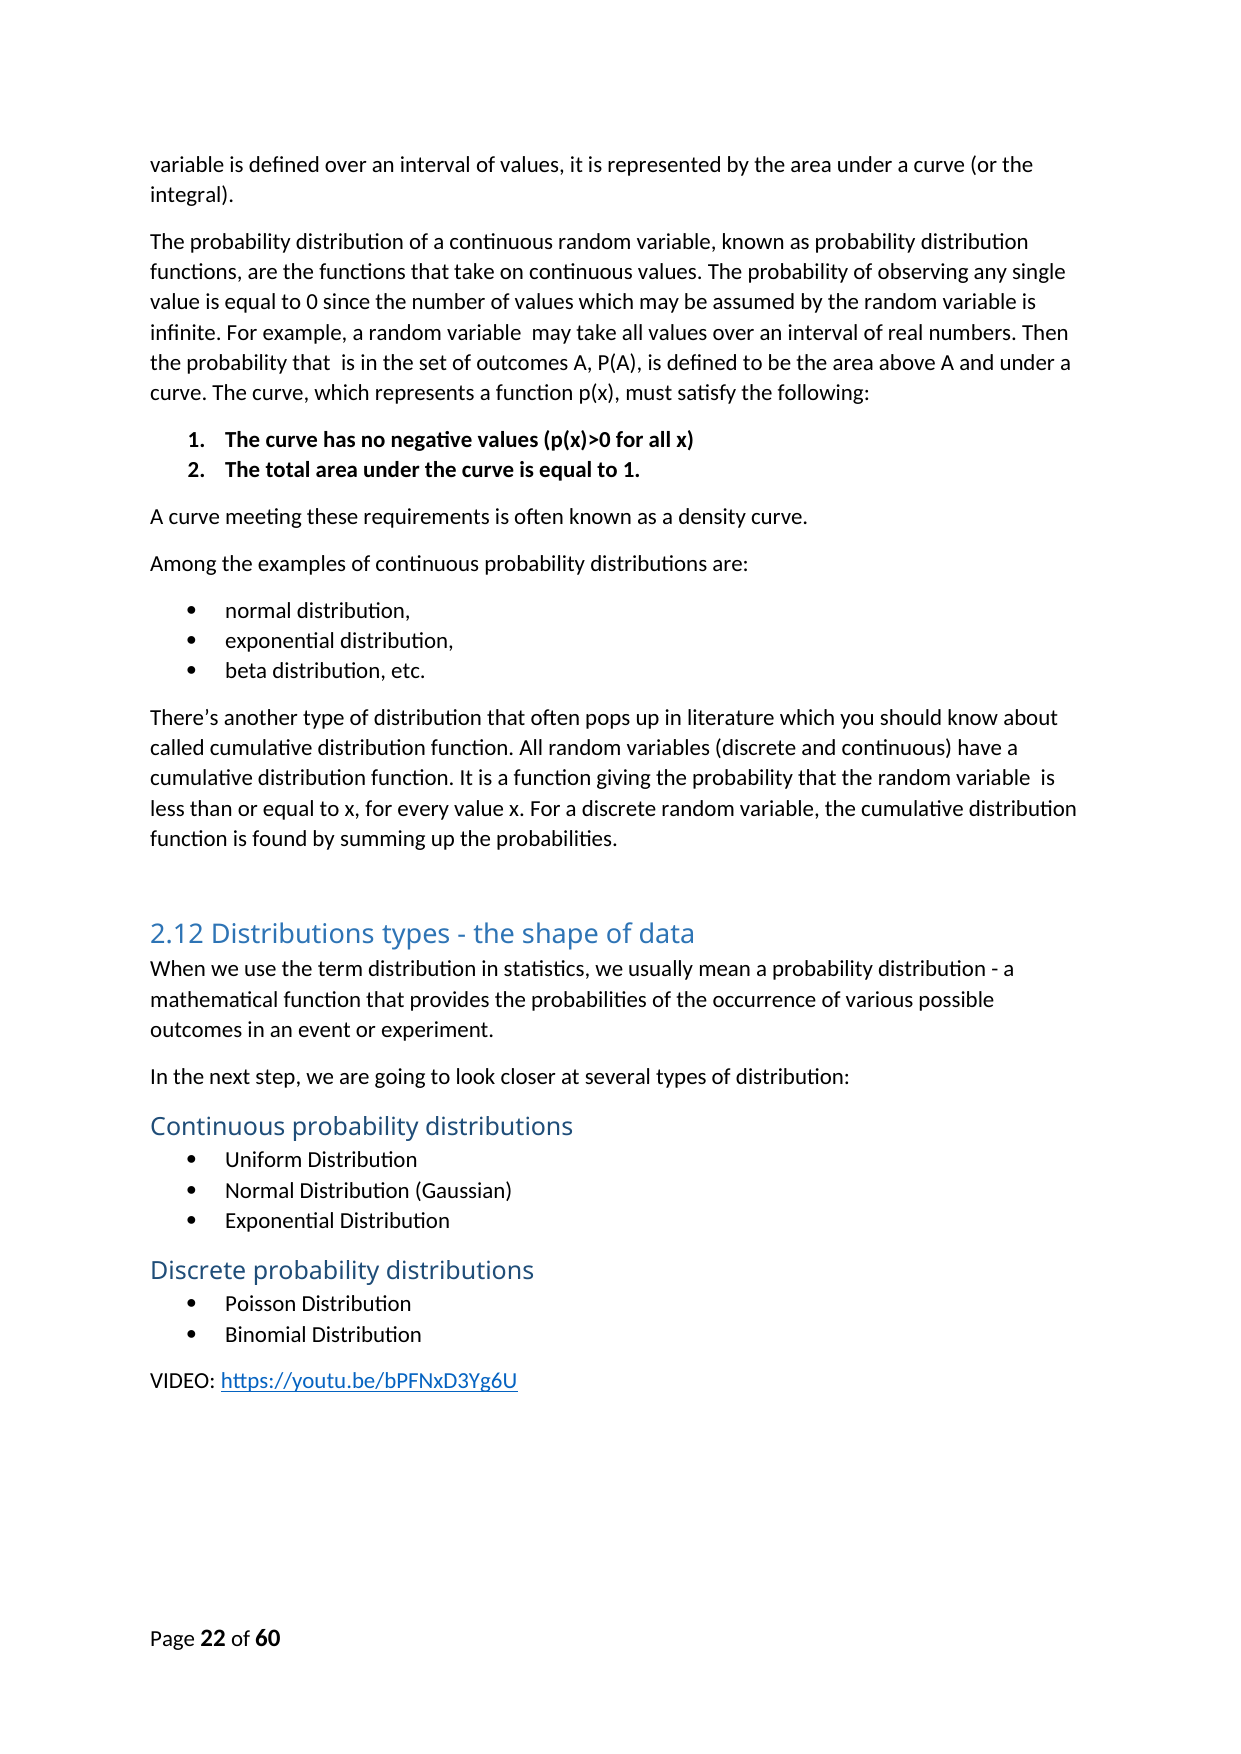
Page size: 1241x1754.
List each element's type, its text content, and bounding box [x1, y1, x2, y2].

text When we use the term distribution in statistics, we usually mean a probability distribution - a mathematical function that provides the probabilities of the occurrence of various possible outcomes in an event or experiment. [150, 954, 1090, 1043]
text In the next step, we are going to look closer at several types of distribution: [150, 1062, 1090, 1090]
subtitle Continuous probability distributions [150, 1109, 1090, 1143]
subtitle Discrete probability distributions [150, 1253, 1090, 1287]
subtitle 2.12 Distributions types - the shape of data [150, 915, 1090, 952]
list The total area under the curve is equal to 1. [187, 455, 1090, 483]
list exponential distribution, [187, 626, 1090, 654]
list The curve has no negative values (p(x)>0 for all x) [187, 425, 1090, 453]
list Normal Distribution (Gaussian) [187, 1176, 1090, 1204]
list normal distribution, [187, 596, 1090, 624]
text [150, 150, 1090, 208]
text VIDEO: https://youtu.be/bPFNxD3Yg6U [150, 1367, 1090, 1395]
list Binomial Distribution [187, 1320, 1090, 1348]
list beta distribution, etc. [187, 656, 1090, 684]
list Uniform Distribution [187, 1146, 1090, 1173]
text The probability distribution of a continuous random variable, known as probability distribution functions, are the functions that take on continuous values. The probability of observing any single value is equal to 0 since the number of values which may be assumed by the random variable is infinite. For example, a random variable may take all values over an interval of real numbers. Then the probability that is in the set of outcomes A, P(A), is defined to be the area above A and under a curve. The curve, which represents a function p(x), must satisfy the following: [150, 227, 1090, 406]
list Exponential Distribution [187, 1206, 1090, 1234]
text A curve meeting these requirements is often known as a density curve. [150, 502, 1090, 530]
text Among the examples of continuous probability distributions are: [150, 549, 1090, 577]
text There’s another type of distribution that often pops up in literature which you should know about called cumulative distribution function. All random variables (discrete and continuous) have a cumulative distribution function. It is a function giving the probability that the random variable is less than or equal to x, for every value x. For a discrete random variable, the cumulative distribution function is found by summing up the probabilities. [150, 703, 1090, 852]
list Poisson Distribution [187, 1289, 1090, 1318]
